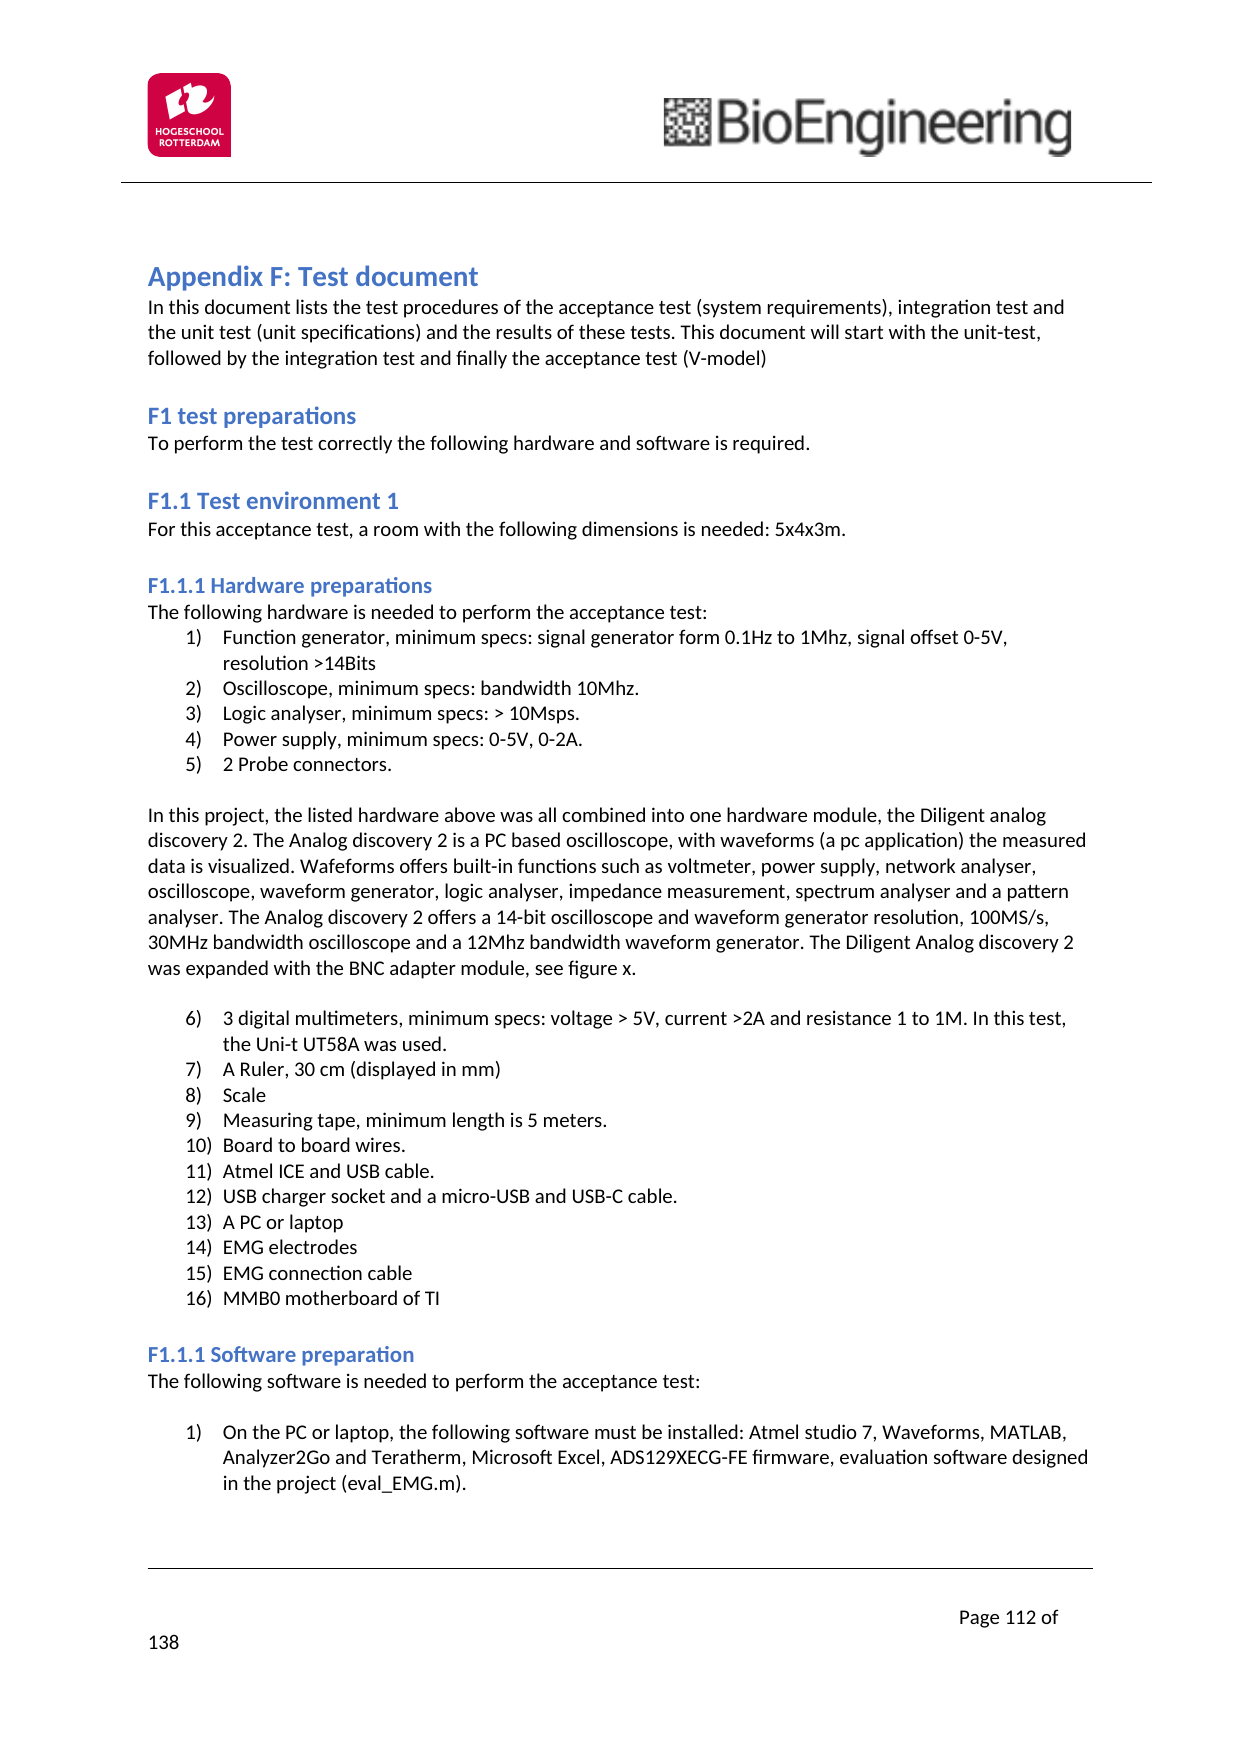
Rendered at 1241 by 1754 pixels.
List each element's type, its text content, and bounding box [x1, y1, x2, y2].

text In this project, the listed hardware above was all combined into one hardware module, the Diligent analog discovery 2. The Analog discovery 2 is a PC based oscilloscope, with waveforms (a pc application) the measured data is visualized. Wafeforms offers built-in functions such as voltmeter, power supply, network analyser, oscilloscope, waveform generator, logic analyser, impedance measurement, spectrum analyser and a pattern analyser. The Analog discovery 2 offers a 14-bit oscilloscope and waveform generator resolution, 100MS/s, 30MHz bandwidth oscilloscope and a 12Mhz bandwidth waveform generator. The Diligent Analog discovery 2 was expanded with the BNC adapter module, see figure x. [148, 802, 1093, 980]
list On the PC or laptop, the following software must be installed: Atmel studio 7, Waveforms, MATLAB, Analyzer2Go and Teratherm, Microsoft Excel, ADS129XECG-FE firmware, evaluation software designed in the project (eval_EMG.m). [185, 1419, 1093, 1495]
subtitle F1.1.1 Software preparation [148, 1340, 1093, 1368]
list EMG connection cable [185, 1260, 1093, 1285]
list A Ruler, 30 cm (displayed in mm) [185, 1056, 1093, 1082]
list Oscilloscope, minimum specs: bandwidth 10Mhz. [185, 675, 1093, 701]
list Atmel ICE and USB cable. [185, 1158, 1093, 1183]
subtitle F1 test preparations [148, 400, 1093, 430]
list USB charger socket and a micro-USB and USB-C cable. [185, 1183, 1093, 1209]
list Function generator, minimum specs: signal generator form 0.1Hz to 1Mhz, signal offset 0-5V, resolution >14Bits [185, 624, 1093, 675]
text In this document lists the test procedures of the acceptance test (system requirements), integration test and the unit test (unit specifications) and the results of these tests. This document will start with the unit-test, followed by the integration test and finally the acceptance test (V-model) [148, 294, 1093, 370]
text To perform the test correctly the following hardware and software is required. [148, 430, 1093, 456]
subtitle F1.1.1 Hardware preparations [148, 571, 1093, 599]
list Board to board wires. [185, 1133, 1093, 1158]
list A PC or laptop [185, 1209, 1093, 1234]
text The following hardware is needed to perform the acceptance test: [148, 599, 1093, 624]
text The following software is needed to perform the acceptance test: [148, 1368, 1093, 1393]
list MMB0 motherboard of TI [185, 1285, 1093, 1311]
list Logic analyser, minimum specs: > 10Msps. [185, 701, 1093, 726]
list EMG electrodes [185, 1234, 1093, 1260]
list Scale [185, 1082, 1093, 1107]
picture [147, 73, 231, 157]
list Power supply, minimum specs: 0-5V, 0-2A. [185, 726, 1093, 751]
list 2 Probe connectors. [185, 751, 1093, 777]
subtitle Appendix F: Test document [148, 258, 1093, 294]
picture [663, 98, 1072, 157]
text For this acceptance test, a room with the following dimensions is needed: 5x4x3m. [148, 516, 1093, 541]
subtitle F1.1 Test environment 1 [148, 485, 1093, 516]
list 3 digital multimeters, minimum specs: voltage > 5V, current >2A and resistance 1 to 1M. In this test, the Uni-t UT58A was used. [185, 1006, 1093, 1056]
list Measuring tape, minimum length is 5 meters. [185, 1107, 1093, 1133]
